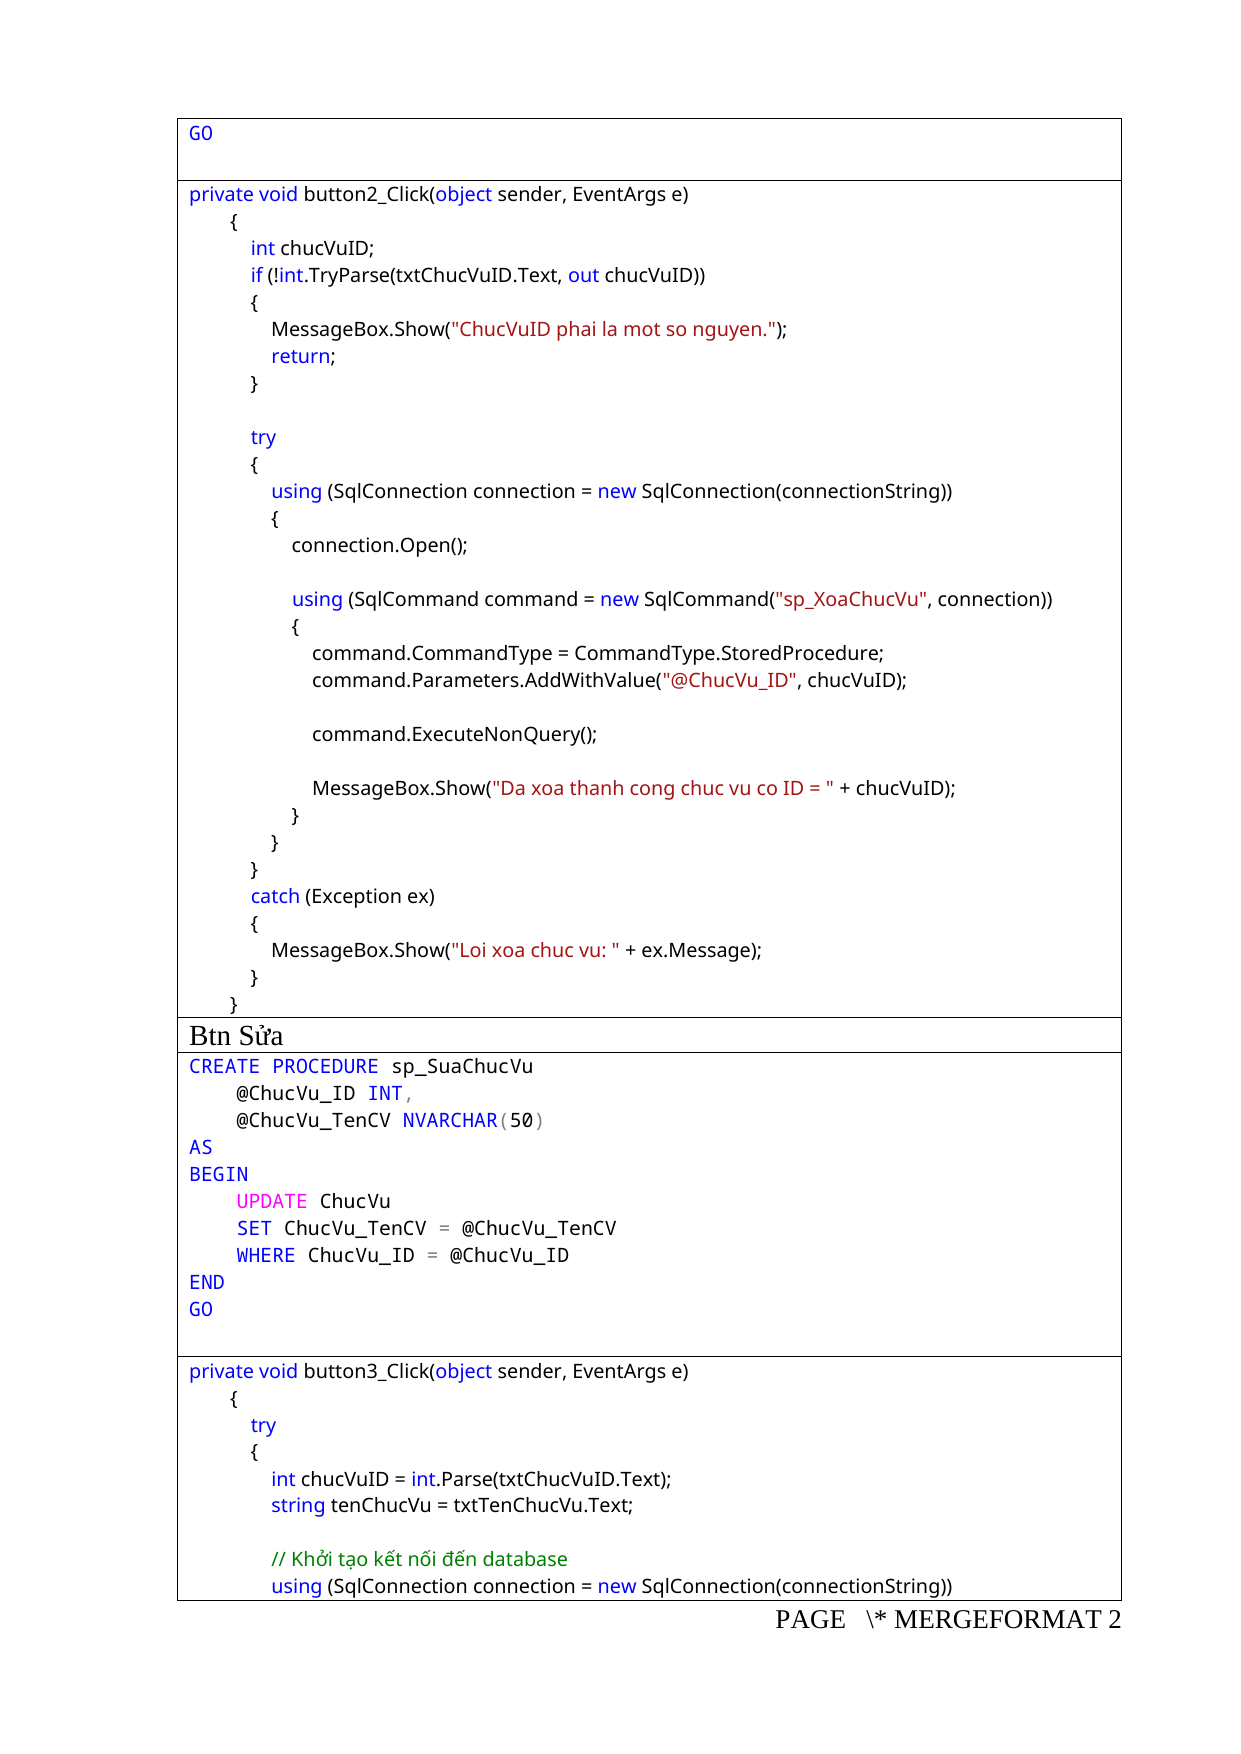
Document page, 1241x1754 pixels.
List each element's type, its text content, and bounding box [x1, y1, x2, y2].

table_cell private void button2_Click(object sender, EventArgs e) { int chucVuID; if (!int.TryParse(txtChucVuID.Text, out chucVuID)) { MessageBox.Show("ChucVuID phai la mot so nguyen."); return; } try { using (SqlConnection connection = new SqlConnection(connectionString)) { connection.Open(); using (SqlCommand command = new SqlCommand("sp_XoaChucVu", connection)) { command.CommandType = CommandType.StoredProcedure; command.Parameters.AddWithValue("@ChucVu_ID", chucVuID); command.ExecuteNonQuery(); MessageBox.Show("Da xoa thanh cong chuc vu co ID = " + chucVuID); } } } catch (Exception ex) { MessageBox.Show("Loi xoa chuc vu: " + ex.Message); } } [178, 181, 1121, 1017]
table_cell Btn Sửa [178, 1018, 1121, 1052]
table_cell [178, 1357, 1121, 1600]
table_cell CREATE PROCEDURE sp_SuaChucVu @ChucVu_ID INT, @ChucVu_TenCV NVARCHAR(50) AS BEGIN UPDATE ChucVu SET ChucVu_TenCV = @ChucVu_TenCV WHERE ChucVu_ID = @ChucVu_ID END GO [178, 1053, 1121, 1356]
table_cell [178, 119, 1121, 180]
